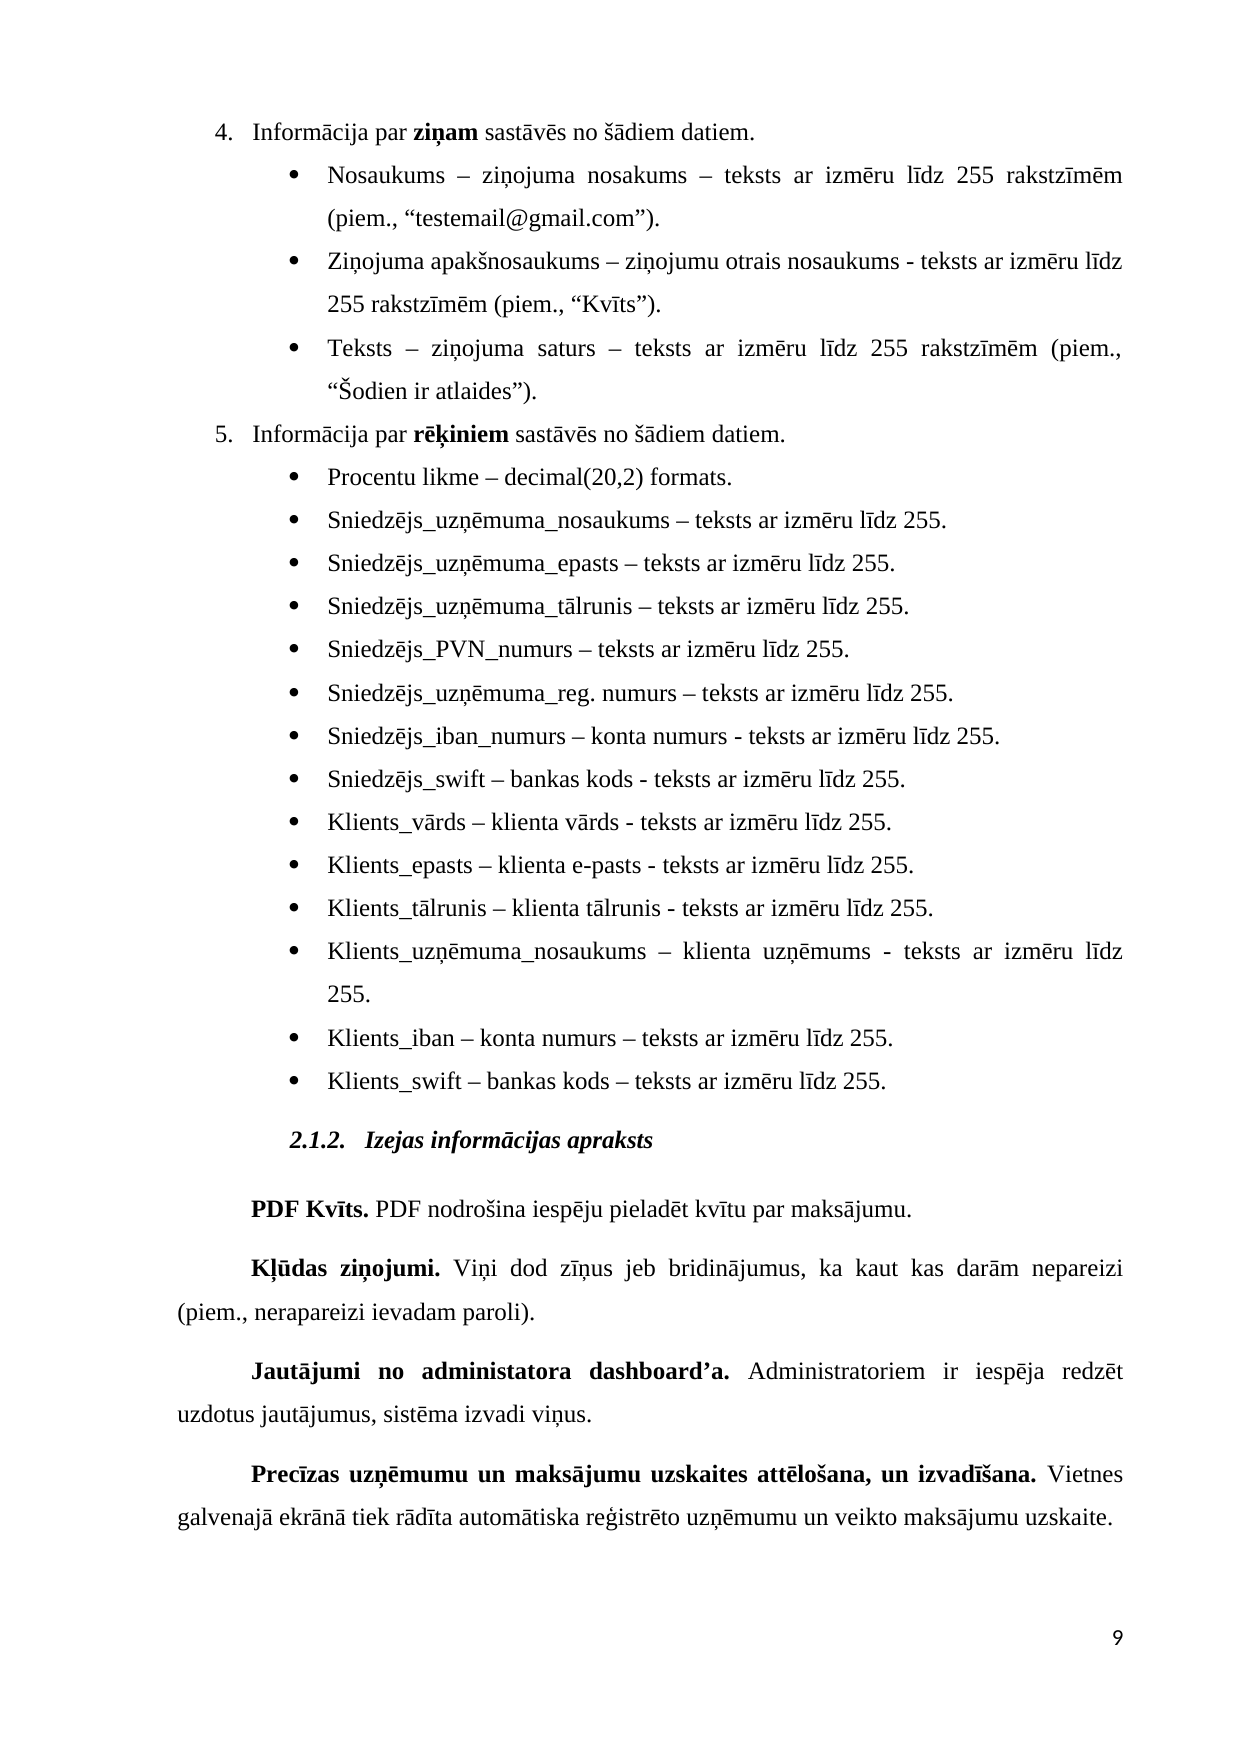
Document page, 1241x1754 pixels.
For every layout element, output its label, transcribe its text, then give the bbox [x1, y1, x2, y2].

subtitle Izejas informācijas apraksts [289, 1126, 1123, 1154]
text Kļūdas ziņojumi. Viņi dod zīņus jeb bridinājumus, ka kaut kas darām nepareizi (piem., nerapareizi ievadam paroli). [177, 1253, 1123, 1325]
list Ziņojuma apakšnosaukums – ziņojumu otrais nosaukums - teksts ar izmēru līdz 255 rakstzīmēm (piem., “Kvīts”). [289, 246, 1123, 318]
list Sniedzējs_uzņēmuma_nosaukums – teksts ar izmēru līdz 255. [289, 505, 1123, 534]
text Precīzas uzņēmumu un maksājumu uzskaites attēlošana, un izvadīšana. Vietnes galvenajā ekrānā tiek rādīta automātiska reģistrēto uzņēmumu un veikto maksājumu uzskaite. [177, 1459, 1123, 1531]
list Informācija par rēķiniem sastāvēs no šādiem datiem. [214, 419, 1123, 448]
list Sniedzējs_PVN_numurs – teksts ar izmēru līdz 255. [289, 634, 1123, 663]
list Klients_uzņēmuma_nosaukums – klienta uzņēmums - teksts ar izmēru līdz 255. [289, 936, 1123, 1008]
list Sniedzējs_uzņēmuma_epasts – teksts ar izmēru līdz 255. [289, 548, 1123, 577]
list Klients_epasts – klienta e-pasts - teksts ar izmēru līdz 255. [289, 850, 1123, 879]
list Klients_swift – bankas kods – teksts ar izmēru līdz 255. [289, 1066, 1123, 1094]
list Nosaukums – ziņojuma nosakums – teksts ar izmēru līdz 255 rakstzīmēm (piem., “testemail@gmail.com”). [289, 160, 1123, 232]
list Sniedzējs_swift – bankas kods - teksts ar izmēru līdz 255. [289, 764, 1123, 793]
list Informācija par ziņam sastāvēs no šādiem datiem. [214, 117, 1123, 146]
list Sniedzējs_uzņēmuma_tālrunis – teksts ar izmēru līdz 255. [289, 591, 1123, 620]
list Klients_vārds – klienta vārds - teksts ar izmēru līdz 255. [289, 807, 1123, 836]
list Sniedzējs_uzņēmuma_reg. numurs – teksts ar izmēru līdz 255. [289, 678, 1123, 706]
list Sniedzējs_iban_numurs – konta numurs - teksts ar izmēru līdz 255. [289, 721, 1123, 749]
list Klients_iban – konta numurs – teksts ar izmēru līdz 255. [289, 1023, 1123, 1051]
list Procentu likme – decimal(20,2) formats. [289, 462, 1123, 491]
list Teksts – ziņojuma saturs – teksts ar izmēru līdz 255 rakstzīmēm (piem., “Šodien ir atlaides”). [289, 333, 1123, 404]
text PDF Kvīts. PDF nodrošina iespēju pieladēt kvītu par maksājumu. [177, 1194, 1123, 1222]
text Jautājumi no administatora dashboard’a. Administratoriem ir iespēja redzēt uzdotus jautājumus, sistēma izvadi viņus. [177, 1356, 1123, 1428]
list Klients_tālrunis – klienta tālrunis - teksts ar izmēru līdz 255. [289, 893, 1123, 922]
